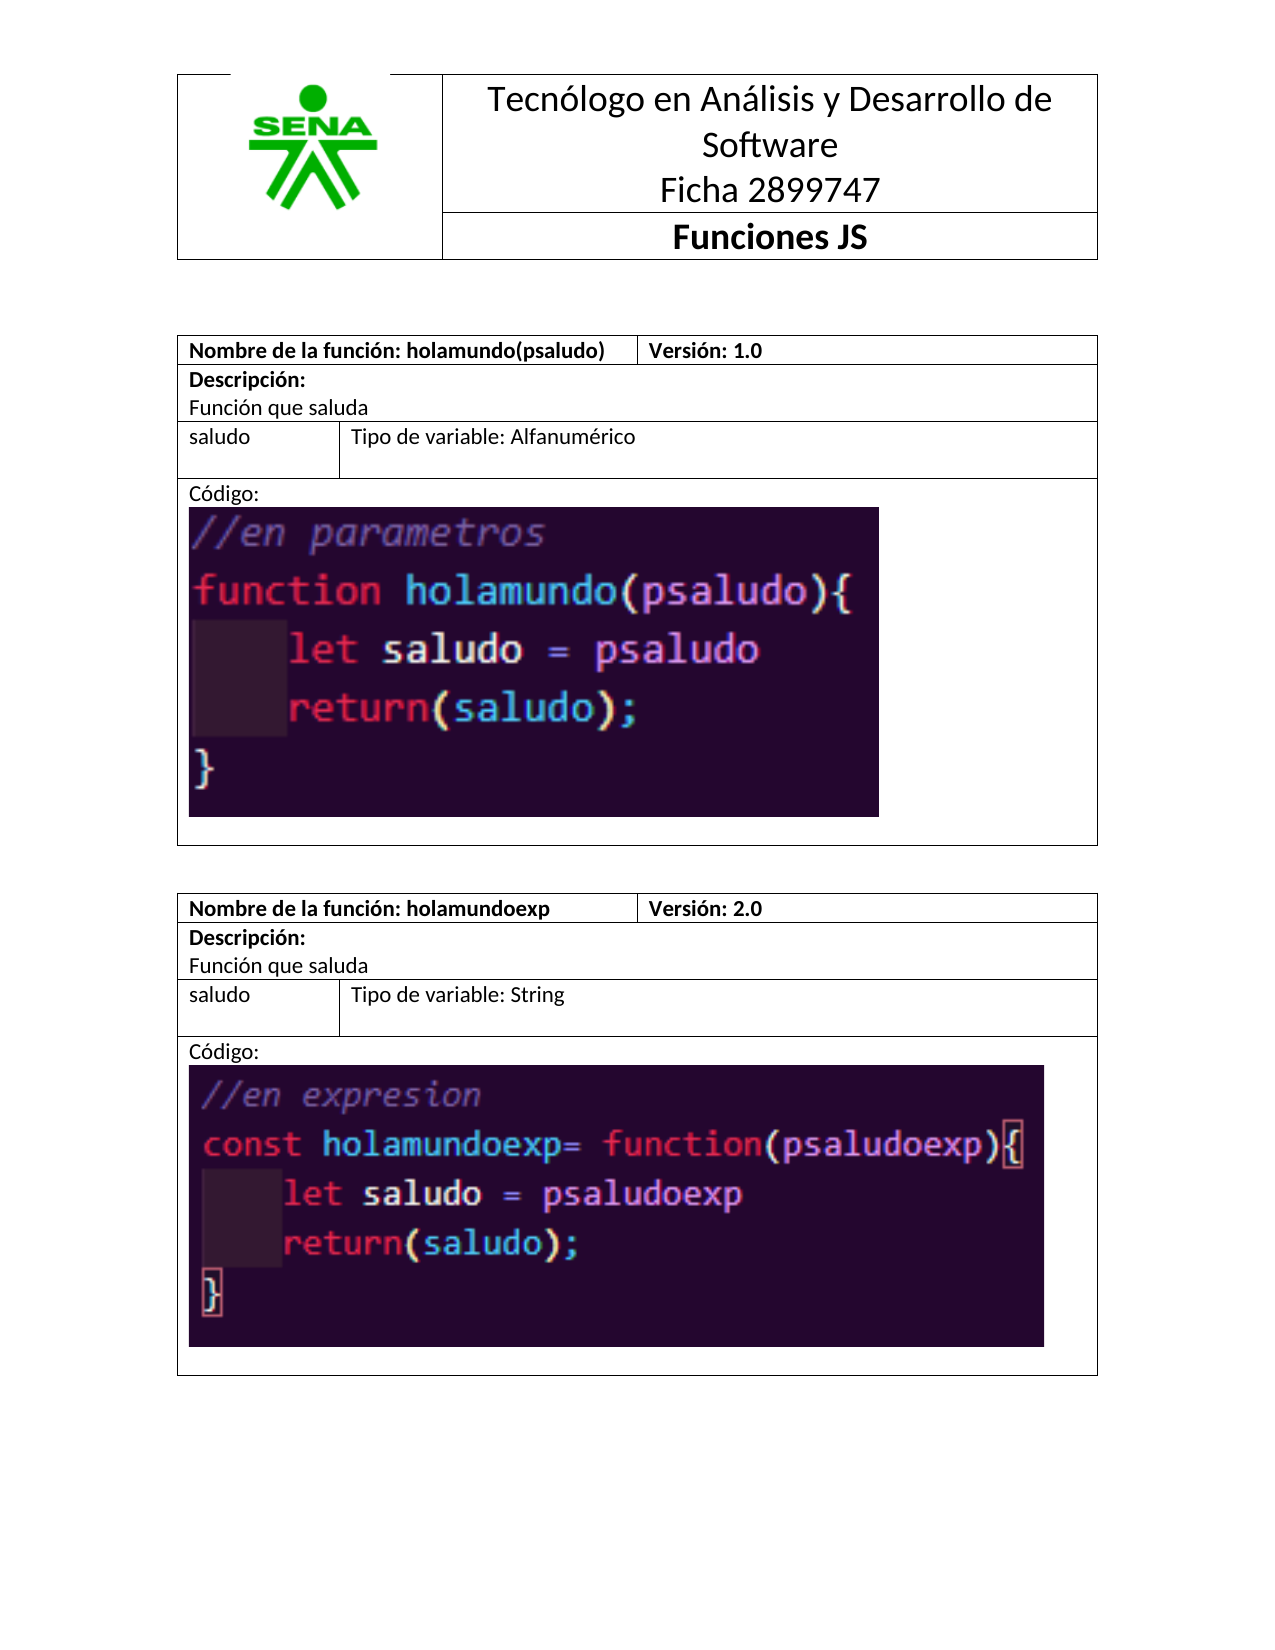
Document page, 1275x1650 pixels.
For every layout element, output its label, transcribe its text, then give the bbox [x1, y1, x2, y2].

table_cell saludo [178, 980, 339, 1036]
table_cell Descripción: Función que saluda [178, 923, 1097, 979]
table_cell Código: [178, 479, 1097, 845]
table_cell saludo [178, 422, 339, 478]
picture [188, 507, 879, 817]
table_cell Descripción: Función que saluda [178, 365, 1097, 421]
table_header Nombre de la función: holamundo(psaludo) [178, 336, 637, 364]
picture [230, 74, 390, 226]
picture [188, 1065, 1045, 1347]
table_header Versión: 2.0 [638, 894, 1097, 922]
table_cell Tipo de variable: String [340, 980, 1097, 1036]
table_cell Código: [178, 1037, 1097, 1375]
table_cell Tipo de variable: Alfanumérico [340, 422, 1097, 478]
table_header Versión: 1.0 [638, 336, 1097, 364]
table_header Nombre de la función: holamundoexp [178, 894, 637, 922]
